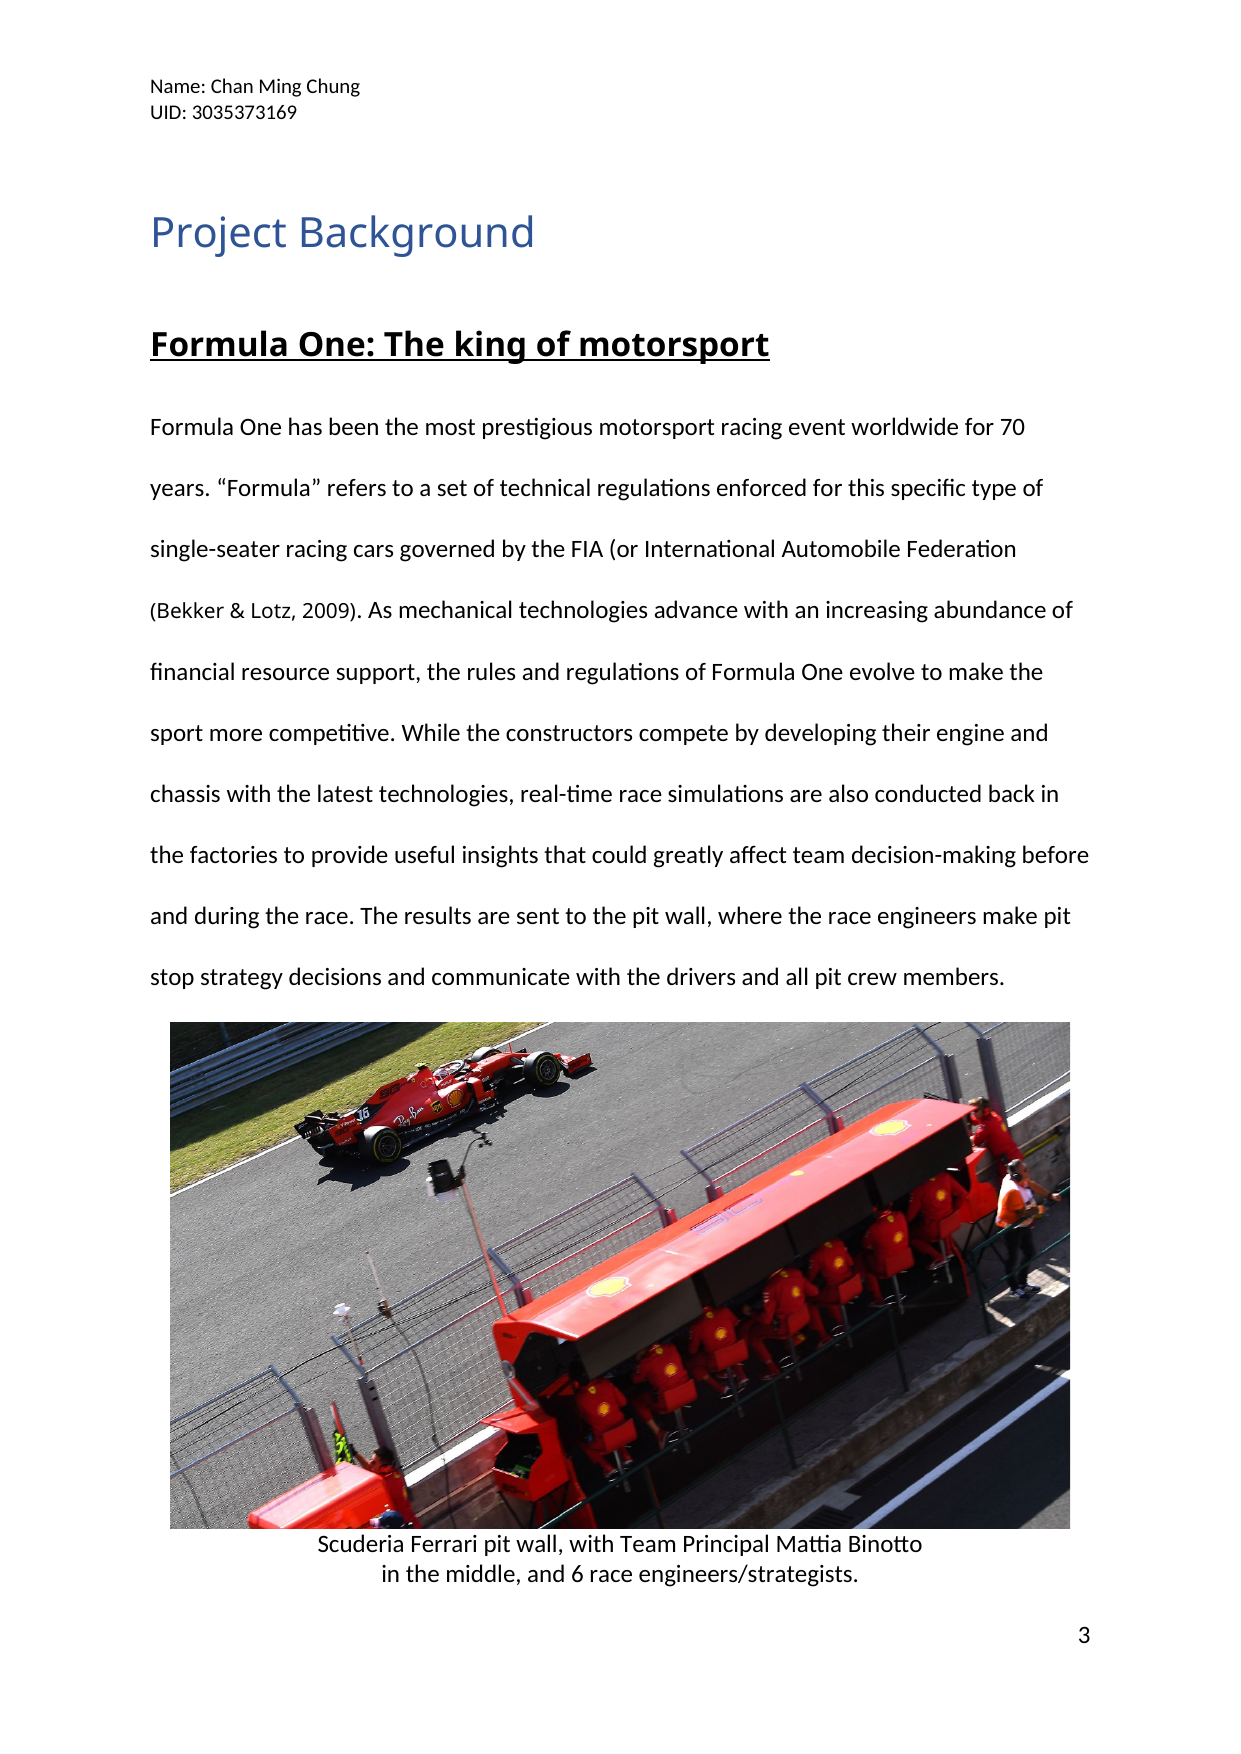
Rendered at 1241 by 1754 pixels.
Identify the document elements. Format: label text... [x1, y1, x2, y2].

subtitle Formula One: The king of motorsport [150, 321, 1090, 366]
text Scuderia Ferrari pit wall, with Team Principal Mattia Binotto in the middle, and 6 race engineers/strategists. [150, 1528, 1090, 1589]
text Formula One has been the most prestigious motorsport racing event worldwide for 70 years. “Formula” refers to a set of technical regulations enforced for this specific type of single-seater racing cars governed by the FIA (or International Automobile Federation (Bekker & Lotz, 2009). As mechanical technologies advance with an increasing abundance of financial resource support, the rules and regulations of Formula One evolve to make the sport more competitive. While the constructors compete by developing their engine and chassis with the latest technologies, real-time race simulations are also conducted back in the factories to provide useful insights that could greatly affect team decision-making before and during the race. The results are sent to the pit wall, where the race engineers make pit stop strategy decisions and communicate with the drivers and all pit crew members. [150, 412, 1090, 991]
subtitle Project Background [150, 203, 1090, 260]
picture [170, 1022, 1071, 1529]
